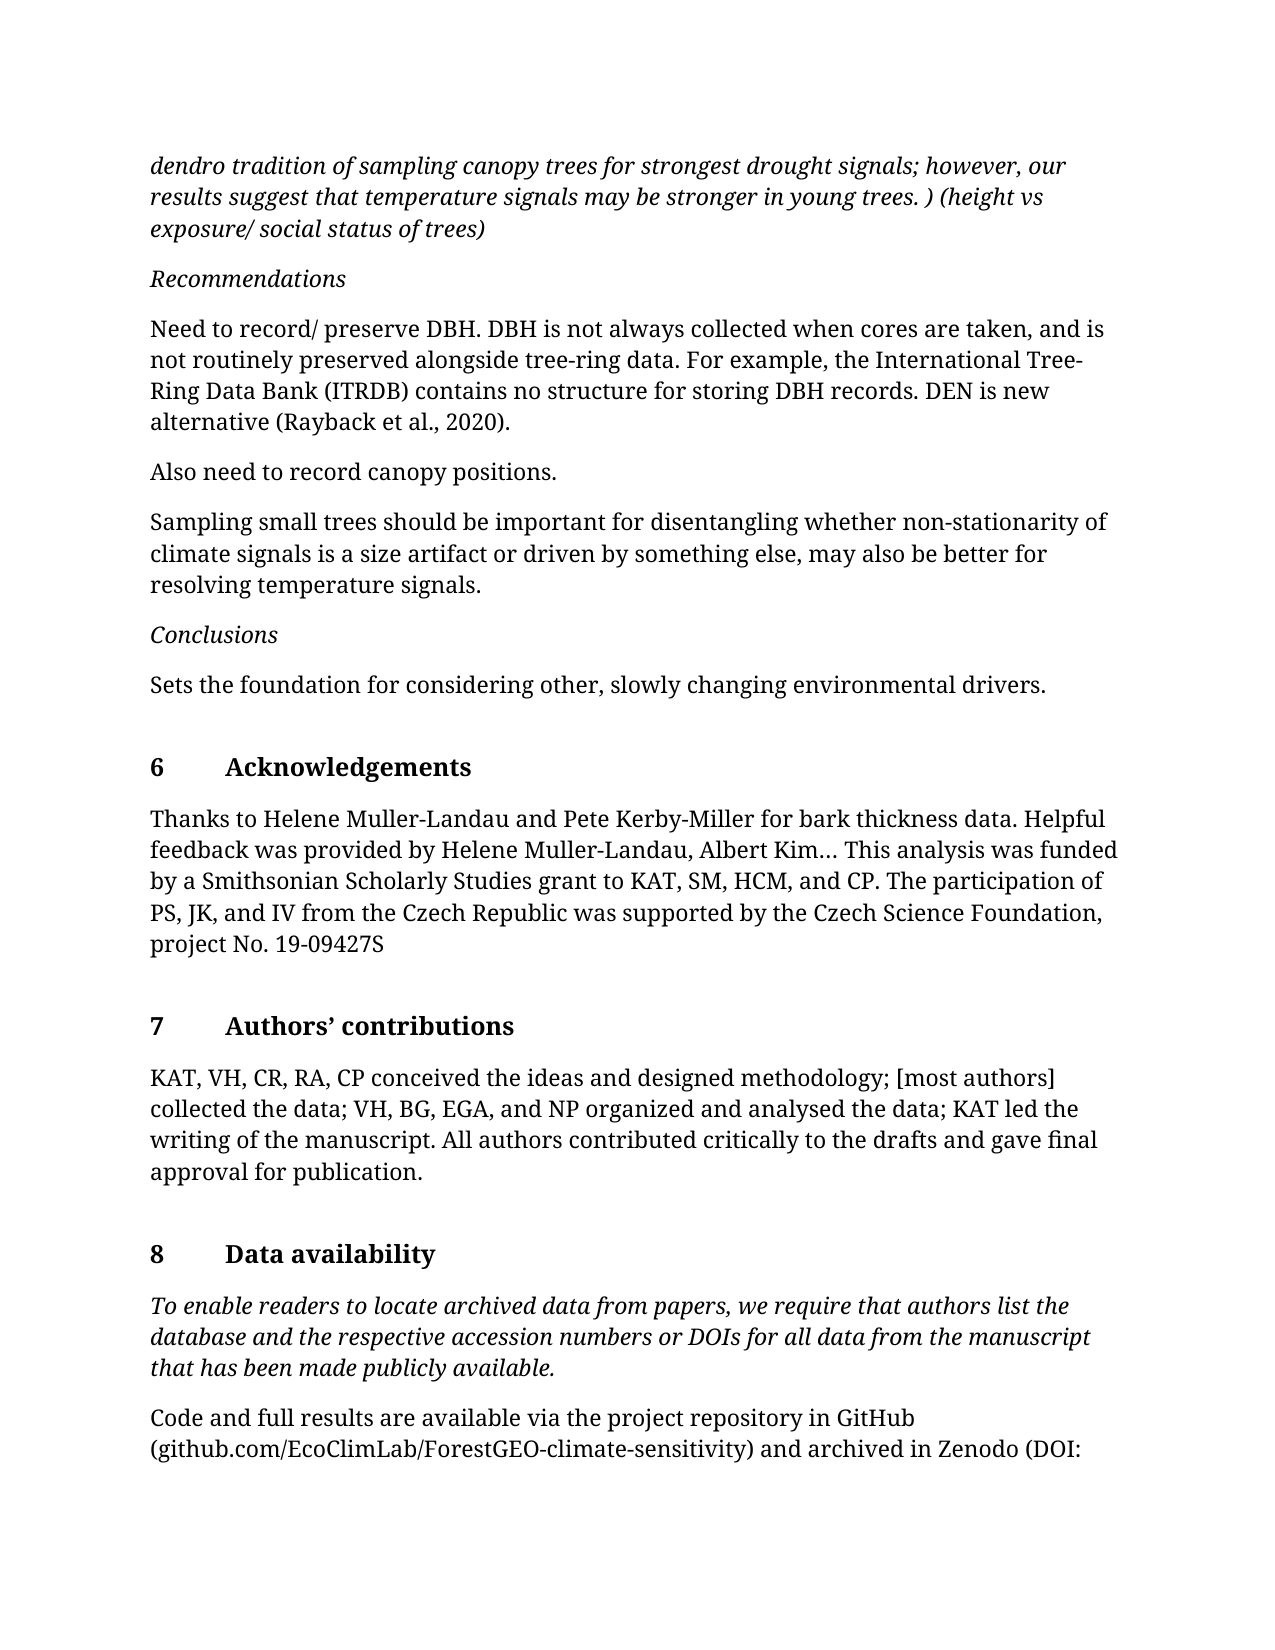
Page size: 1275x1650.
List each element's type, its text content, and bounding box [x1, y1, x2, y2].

subtitle 6 Acknowledgements [150, 750, 1125, 784]
text Also need to record canopy positions. [150, 456, 1125, 487]
text Sampling small trees should be important for disentangling whether non-stationarity of climate signals is a size artifact or driven by something else, may also be better for resolving temperature signals. [150, 506, 1125, 600]
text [150, 150, 1125, 244]
text Thanks to Helene Muller-Landau and Pete Kerby-Miller for bark thickness data. Helpful feedback was provided by Helene Muller-Landau, Albert Kim… This analysis was funded by a Smithsonian Scholarly Studies grant to KAT, SM, HCM, and CP. The participation of PS, JK, and IV from the Czech Republic was supported by the Czech Science Foundation, project No. 19-09427S [150, 803, 1125, 959]
text Sets the foundation for considering other, slowly changing environmental drivers. [150, 669, 1125, 700]
text Recommendations [150, 262, 1125, 294]
subtitle 8 Data availability [150, 1237, 1125, 1271]
text Conclusions [150, 619, 1125, 650]
text KAT, VH, CR, RA, CP conceived the ideas and designed methodology; [most authors] collected the data; VH, BG, EGA, and NP organized and analysed the data; KAT led the writing of the manuscript. All authors contributed critically to the drafts and gave final approval for publication. [150, 1062, 1125, 1187]
subtitle 7 Authors’ contributions [150, 1009, 1125, 1043]
text To enable readers to locate archived data from papers, we require that authors list the database and the respective accession numbers or DOIs for all data from the manuscript that has been made publicly available. [150, 1290, 1125, 1383]
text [150, 1402, 1125, 1465]
text Need to record/ preserve DBH. DBH is not always collected when cores are taken, and is not routinely preserved alongside tree-ring data. For example, the International Tree-Ring Data Bank (ITRDB) contains no structure for storing DBH records. DEN is new alternative (Rayback et al., 2020). [150, 312, 1125, 437]
